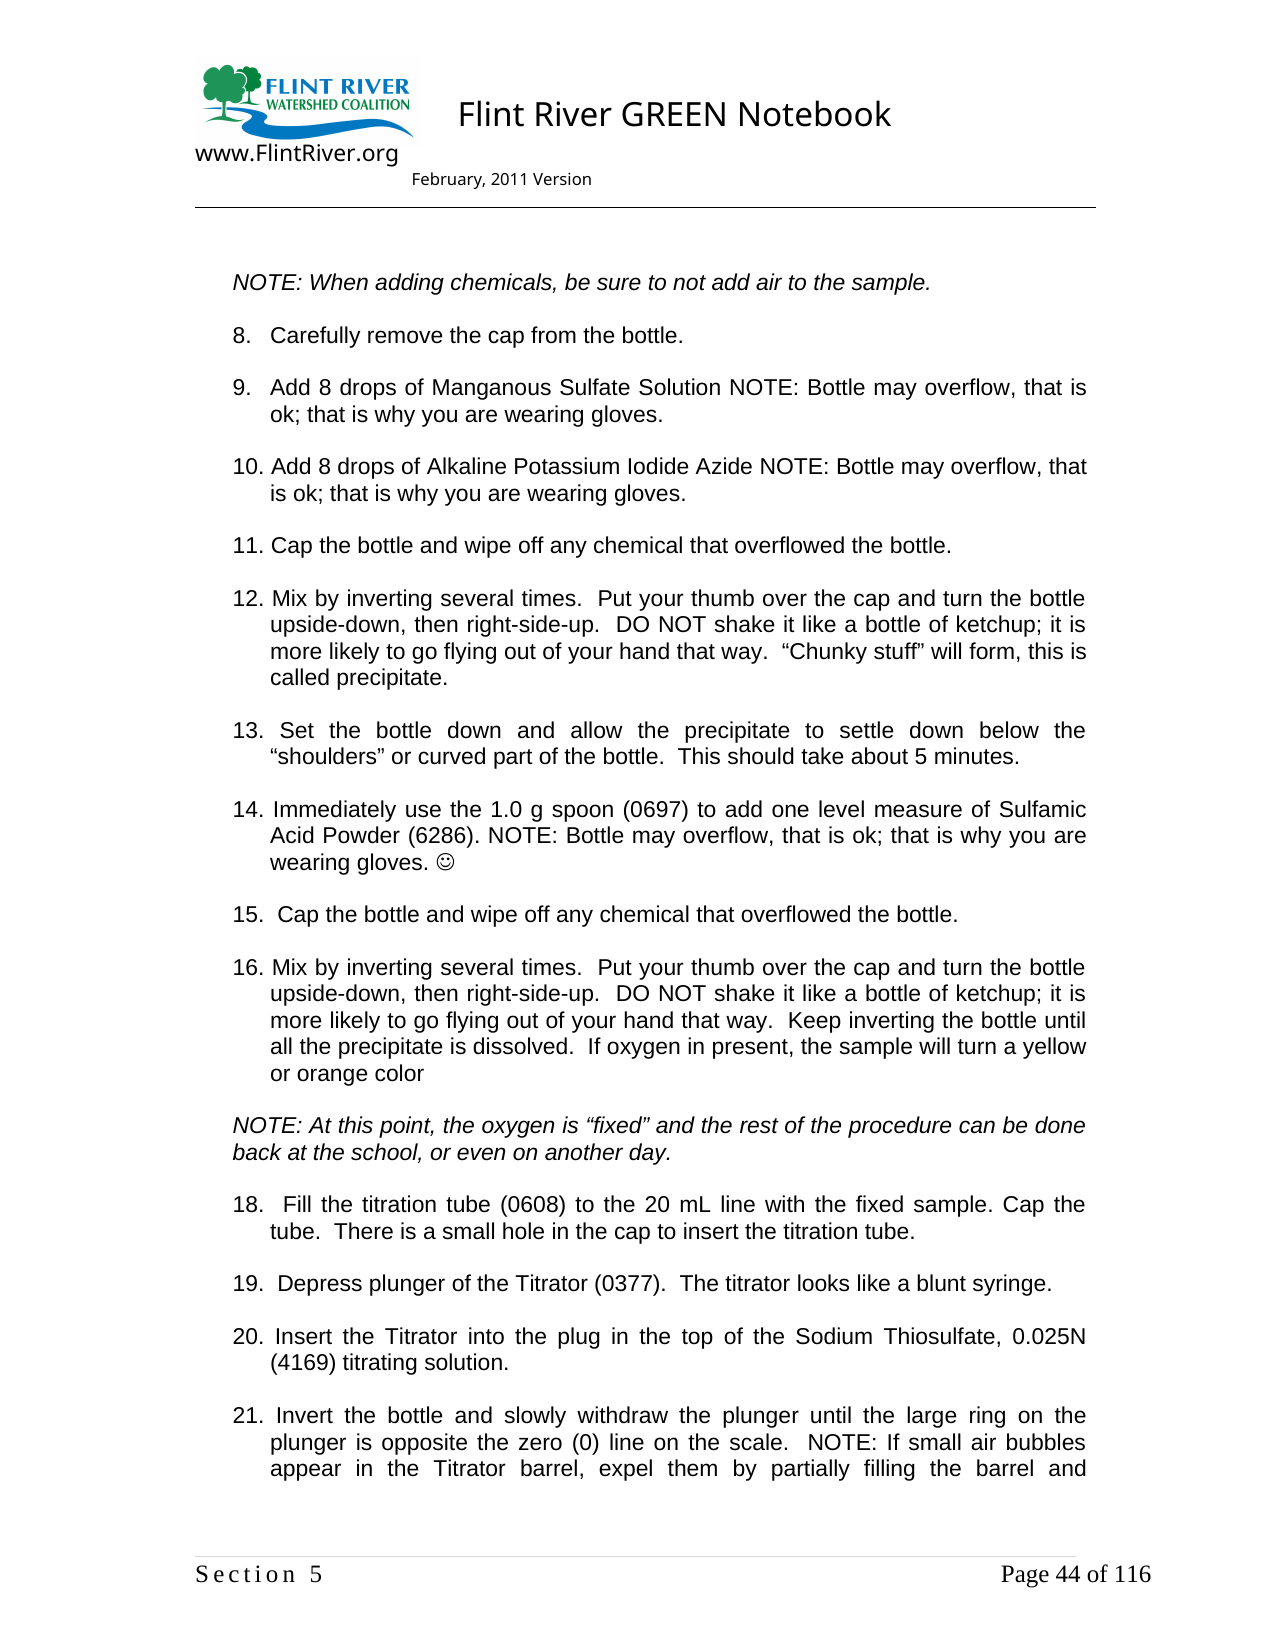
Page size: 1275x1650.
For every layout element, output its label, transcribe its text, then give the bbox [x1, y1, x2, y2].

text 10. Add 8 drops of Alkaline Potassium Iodide Azide NOTE: Bottle may overflow, that is ok; that is why you are wearing gloves. [232, 453, 1087, 506]
text 8. Carefully remove the cap from the bottle. [232, 322, 1087, 348]
text 15. Cap the bottle and wipe off any chemical that overflowed the bottle. [232, 901, 1087, 928]
text 12. Mix by inverting several times. Put your thumb over the cap and turn the bottle upside-down, then right-side-up. DO NOT shake it like a bottle of ketchup; it is more likely to go flying out of your hand that way. “Chunky stuff” will form, this is called precipitate. [232, 585, 1087, 691]
text 16. Mix by inverting several times. Put your thumb over the cap and turn the bottle upside-down, then right-side-up. DO NOT shake it like a bottle of ketchup; it is more likely to go flying out of your hand that way. Keep inverting the bottle until all the precipitate is dissolved. If oxygen in present, the sample will turn a yellow or orange color [232, 954, 1087, 1086]
text 11. Cap the bottle and wipe off any chemical that overflowed the bottle. [232, 532, 1087, 559]
text 9. Add 8 drops of Manganous Sulfate Solution NOTE: Bottle may overflow, that is ok; that is why you are wearing gloves. [232, 374, 1087, 427]
text 14. Immediately use the 1.0 g spoon (0697) to add one level measure of Sulfamic Acid Powder (6286). NOTE: Bottle may overflow, that is ok; that is why you are wearing gloves. [232, 796, 1087, 875]
text NOTE: When adding chemicals, be sure to not add air to the sample. [232, 269, 1087, 295]
text 20. Insert the Titrator into the plug in the top of the Sodium Thiosulfate, 0.025N (4169) titrating solution. [232, 1323, 1087, 1376]
text 19. Depress plunger of the Titrator (0377). The titrator looks like a blunt syringe. [232, 1270, 1087, 1297]
text NOTE: At this point, the oxygen is “fixed” and the rest of the procedure can be done back at the school, or even on another day. [232, 1112, 1087, 1165]
text 18. Fill the titration tube (0608) to the 20 mL line with the fixed sample. Cap the tube. There is a small hole in the cap to insert the titration tube. [232, 1191, 1087, 1244]
text 13. Set the bottle down and allow the precipitate to settle down below the “shoulders” or curved part of the bottle. This should take about 5 minutes. [232, 717, 1087, 769]
picture [195, 56, 421, 147]
